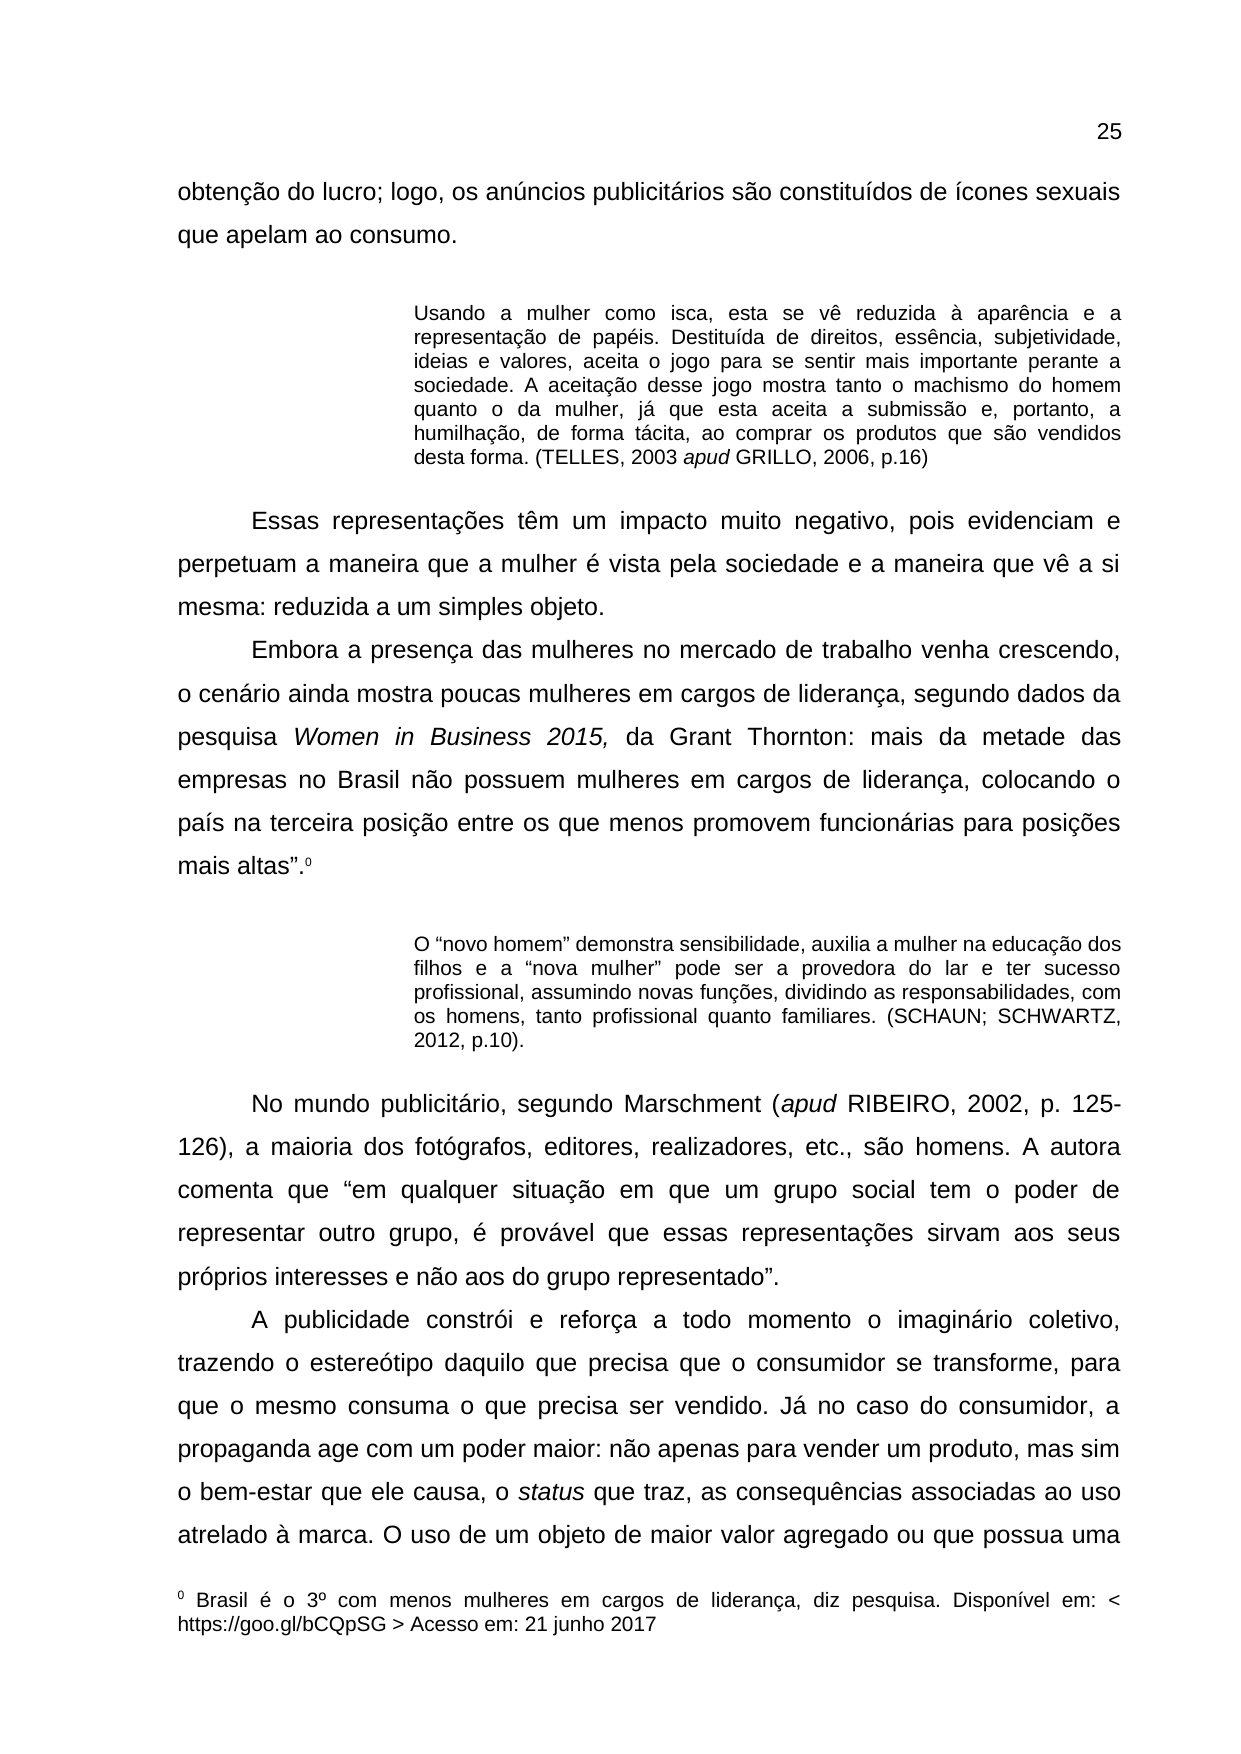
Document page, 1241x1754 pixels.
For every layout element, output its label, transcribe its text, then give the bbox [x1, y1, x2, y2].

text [177, 177, 1122, 249]
text Essas representações têm um impacto muito negativo, pois evidenciam e perpetuam a maneira que a mulher é vista pela sociedade e a maneira que vê a si mesma: reduzida a um simples objeto. [177, 506, 1122, 621]
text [177, 1305, 1122, 1549]
text Usando a mulher como isca, esta se vê reduzida à aparência e a representação de papéis. Destituída de direitos, essência, subjetividade, ideias e valores, aceita o jogo para se sentir mais importante perante a sociedade. A aceitação desse jogo mostra tanto o machismo do homem quanto o da mulher, já que esta aceita a submissão e, portanto, a humilhação, de forma tácita, ao comprar os produtos que são vendidos desta forma. (TELLES, 2003 apud GRILLO, 2006, p.16) [413, 301, 1122, 469]
text Embora a presença das mulheres no mercado de trabalho venha crescendo, o cenário ainda mostra poucas mulheres em cargos de liderança, segundo dados da pesquisa Women in Business 2015, da Grant Thornton: mais da metade das empresas no Brasil não possuem mulheres em cargos de liderança, colocando o país na terceira posição entre os que menos promovem funcionárias para posições mais altas”. [177, 636, 1122, 880]
text No mundo publicitário, segundo Marschment (apud RIBEIRO, 2002, p. 125-126), a maioria dos fotógrafos, editores, realizadores, etc., são homens. A autora comenta que “em qualquer situação em que um grupo social tem o poder de representar outro grupo, é provável que essas representações sirvam aos seus próprios interesses e não aos do grupo representado”. [177, 1089, 1122, 1290]
text O “novo homem” demonstra sensibilidade, auxilia a mulher na educação dos filhos e a “nova mulher” pode ser a provedora do lar e ter sucesso profissional, assumindo novas funções, dividindo as responsabilidades, com os homens, tanto profissional quanto familiares. (SCHAUN; SCHWARTZ, 2012, p.10). [413, 932, 1122, 1052]
